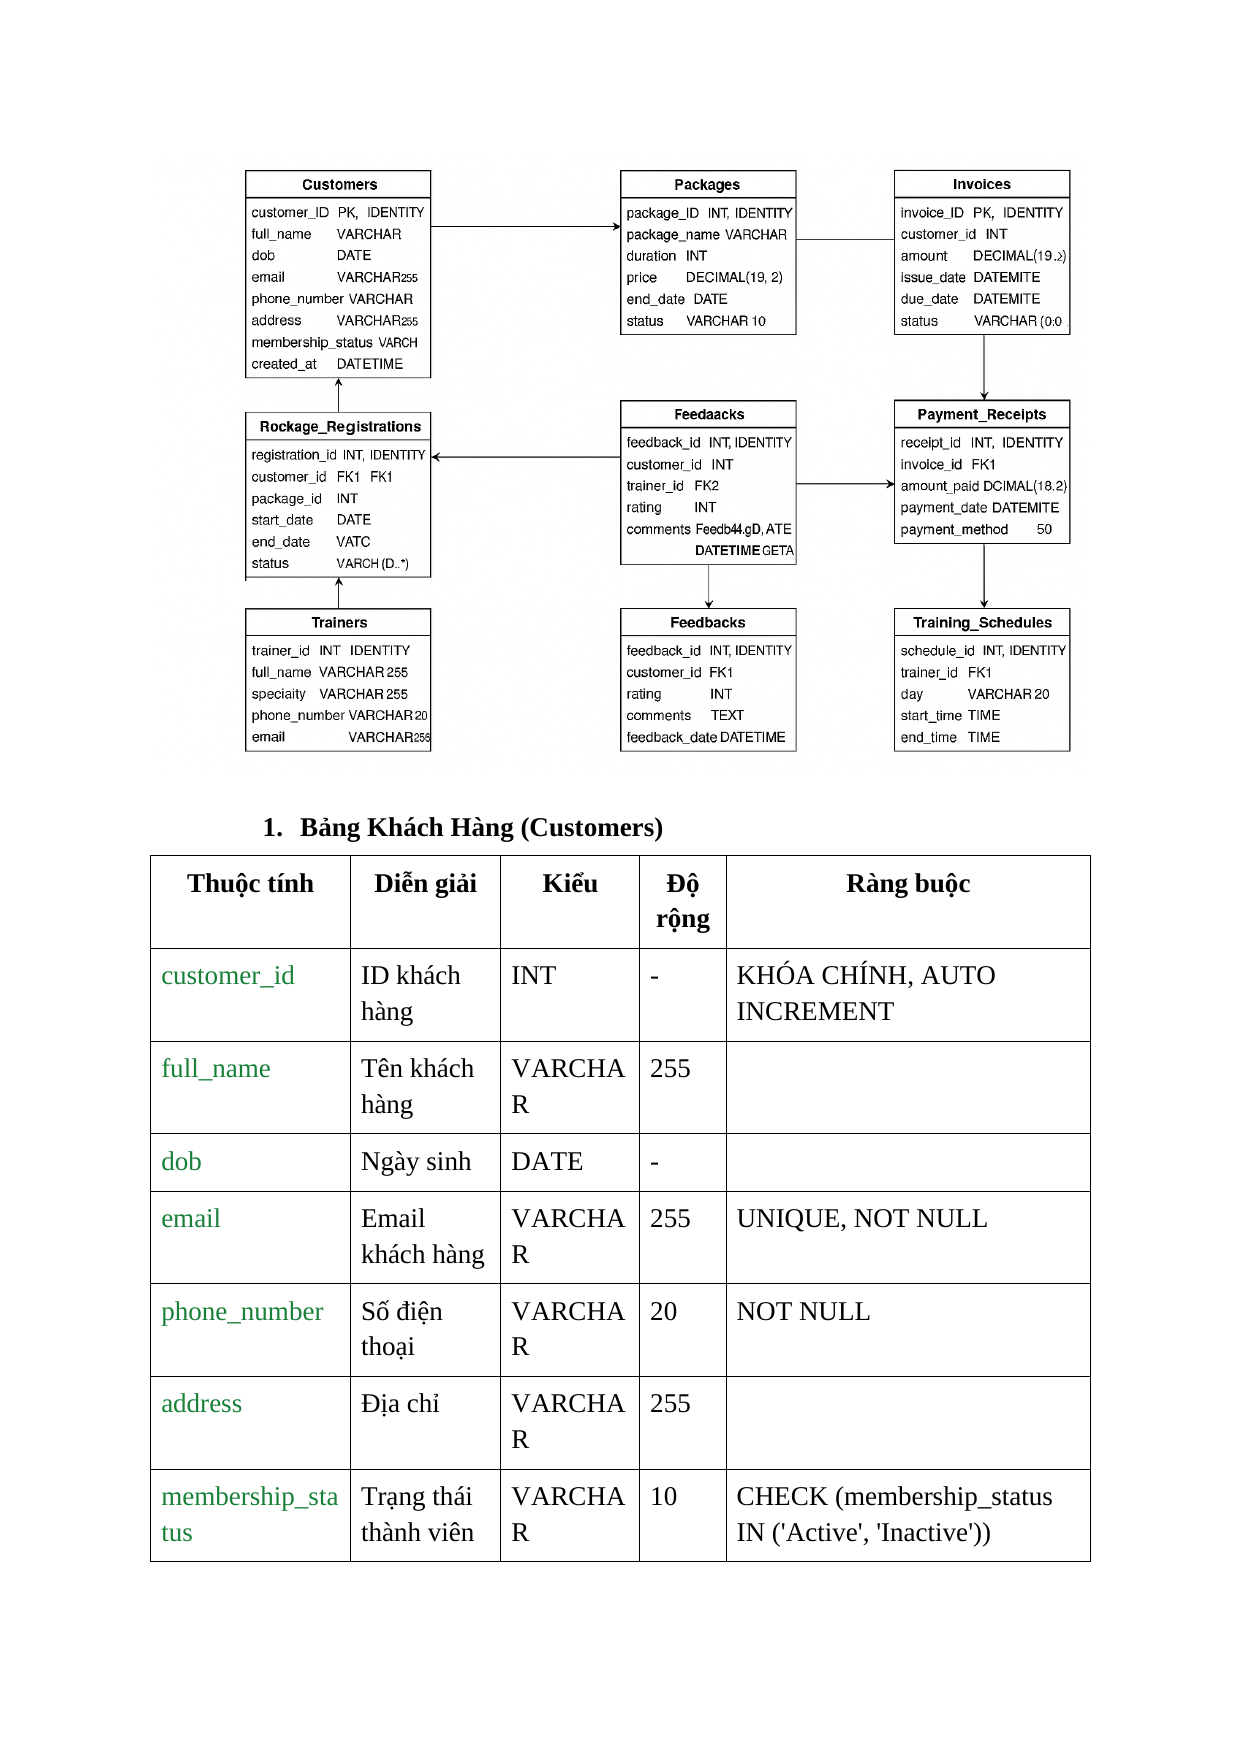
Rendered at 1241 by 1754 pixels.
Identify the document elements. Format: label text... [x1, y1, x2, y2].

table_cell VARCHAR [501, 1192, 639, 1283]
table_cell ID khách hàng [351, 949, 500, 1041]
table_cell [727, 1134, 1090, 1191]
table_cell Ngày sinh [351, 1134, 500, 1191]
subtitle Bảng Khách Hàng (Customers) [262, 811, 1090, 842]
picture [150, 150, 1091, 777]
table_cell CHECK (membership_status IN ('Active', 'Inactive')) [727, 1470, 1090, 1561]
table_header Ràng buộc [727, 856, 1090, 948]
table_cell - [640, 1134, 726, 1191]
table_cell [727, 1377, 1090, 1468]
table_cell 10 [640, 1470, 726, 1561]
table_cell NOT NULL [727, 1284, 1090, 1376]
table_cell VARCHAR [501, 1470, 639, 1561]
table_cell customer_id [151, 949, 350, 1041]
table_cell Email khách hàng [351, 1192, 500, 1283]
table_cell full_name [151, 1042, 350, 1133]
table_cell dob [151, 1134, 350, 1191]
table_cell [727, 1042, 1090, 1133]
table_cell phone_number [151, 1284, 350, 1376]
table_header Thuộc tính [151, 856, 350, 948]
table_cell VARCHAR [501, 1284, 639, 1376]
table_cell Trạng thái thành viên [351, 1470, 500, 1561]
table_cell Địa chỉ [351, 1377, 500, 1468]
table_cell VARCHAR [501, 1377, 639, 1468]
table_cell - [640, 949, 726, 1041]
table_cell 255 [640, 1042, 726, 1133]
table_cell DATE [501, 1134, 639, 1191]
table_cell 20 [640, 1284, 726, 1376]
table_cell UNIQUE, NOT NULL [727, 1192, 1090, 1283]
table_cell 255 [640, 1192, 726, 1283]
table_cell Tên khách hàng [351, 1042, 500, 1133]
table_header Độ rộng [640, 856, 726, 948]
table_cell 255 [640, 1377, 726, 1468]
table_cell address [151, 1377, 350, 1468]
table_header Kiểu [501, 856, 639, 948]
table_cell VARCHAR [501, 1042, 639, 1133]
table_cell KHÓA CHÍNH, AUTO INCREMENT [727, 949, 1090, 1041]
table_header Diễn giải [351, 856, 500, 948]
table_cell INT [501, 949, 639, 1041]
table_cell email [151, 1192, 350, 1283]
table_cell Số điện thoại [351, 1284, 500, 1376]
table_cell membership_status [151, 1470, 350, 1561]
